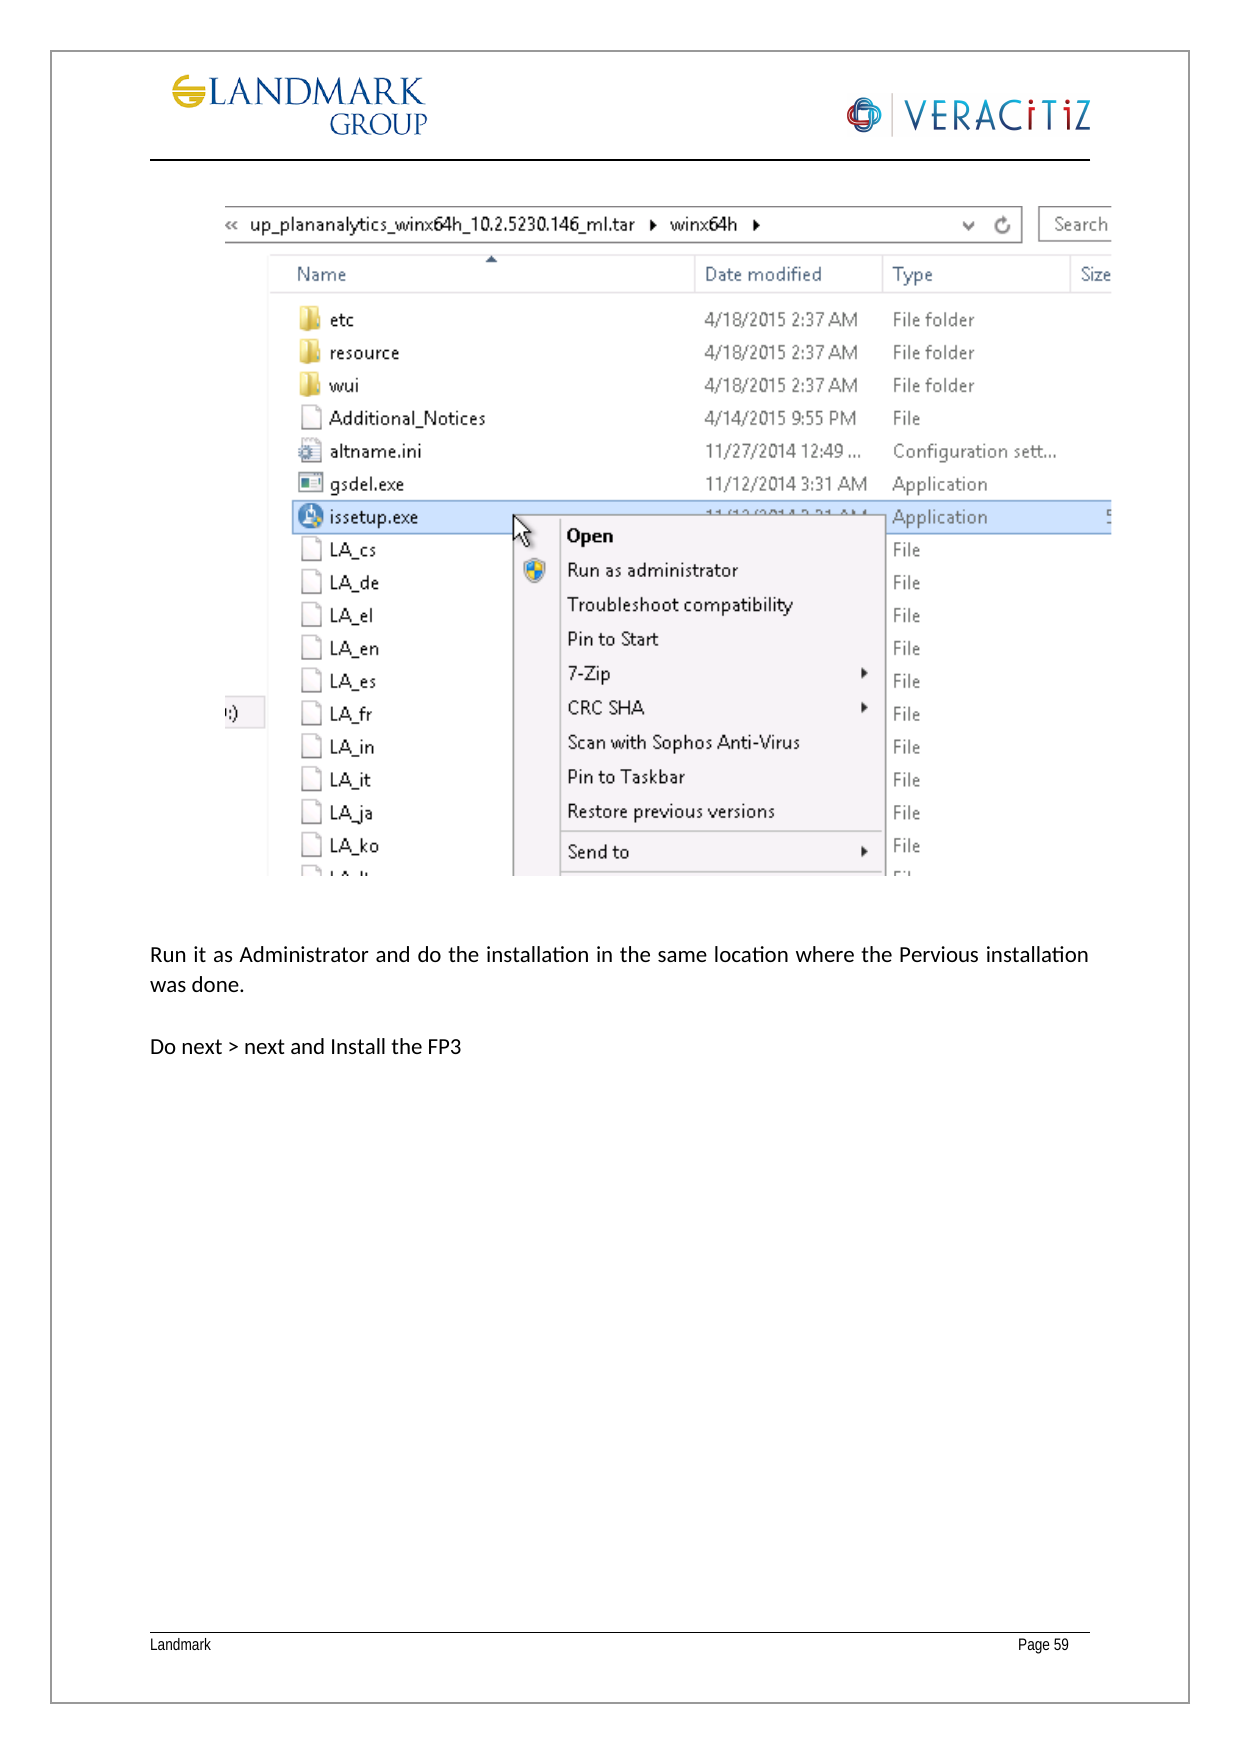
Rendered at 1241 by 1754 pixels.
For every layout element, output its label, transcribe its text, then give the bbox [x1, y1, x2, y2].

picture [225, 206, 1112, 876]
picture [171, 73, 429, 137]
list Run it as Administrator and do the installation in the same location where the Pervious installation was done. [150, 940, 1090, 998]
list Do next > next and Install the FP3 [150, 1032, 1090, 1060]
picture [846, 93, 1091, 137]
